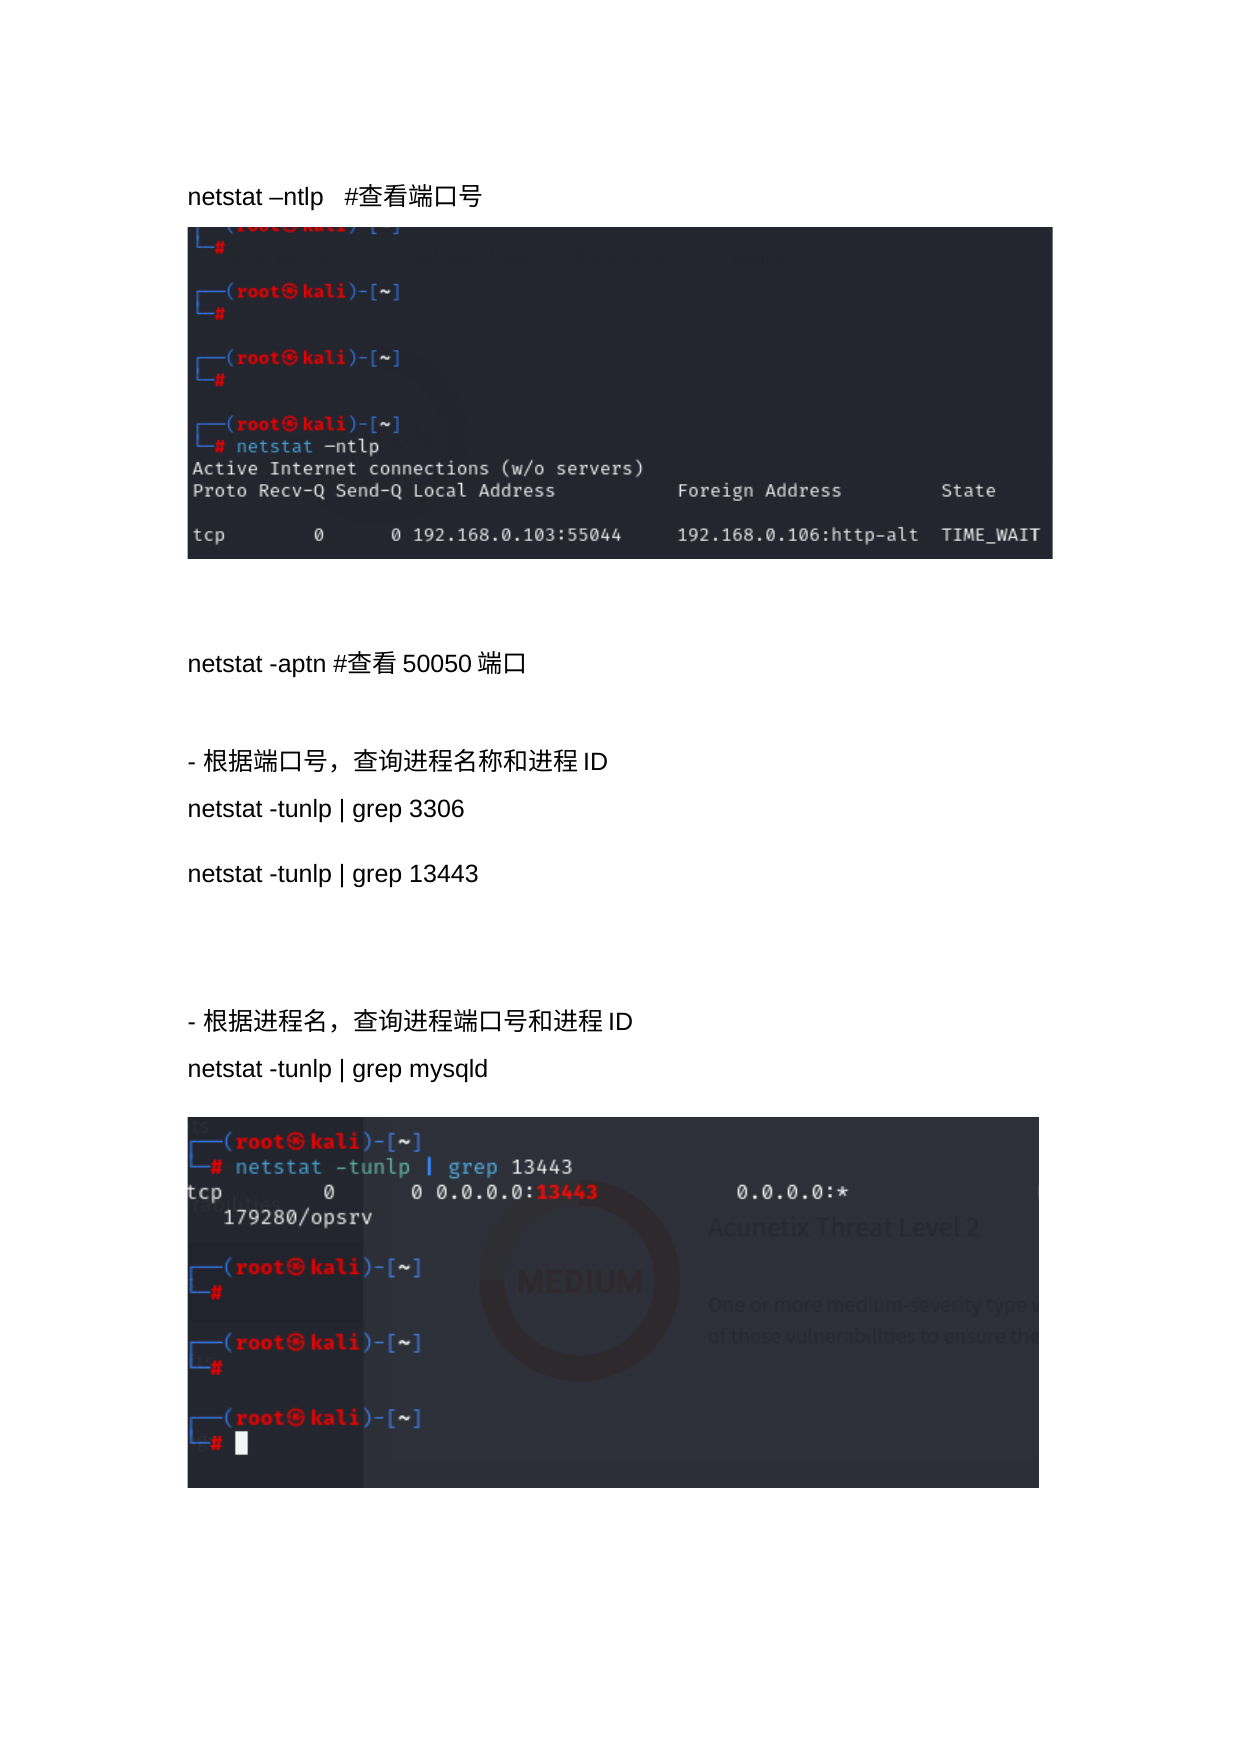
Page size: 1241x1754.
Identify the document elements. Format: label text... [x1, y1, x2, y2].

picture [187, 1117, 1039, 1488]
text netstat -aptn #查看50050端口 [187, 629, 1053, 694]
text netstat -tunlp | grep mysqld [187, 1052, 1053, 1084]
text netstat -tunlp | grep 3306 [187, 792, 1053, 824]
text - 根据进程名，查询进程端口号和进程ID [187, 987, 1053, 1052]
text netstat –ntlp #查看端口号 [187, 162, 1053, 227]
picture [187, 227, 1053, 559]
text netstat -tunlp | grep 13443 [187, 857, 1053, 889]
text - 根据端口号，查询进程名称和进程ID [187, 727, 1053, 792]
